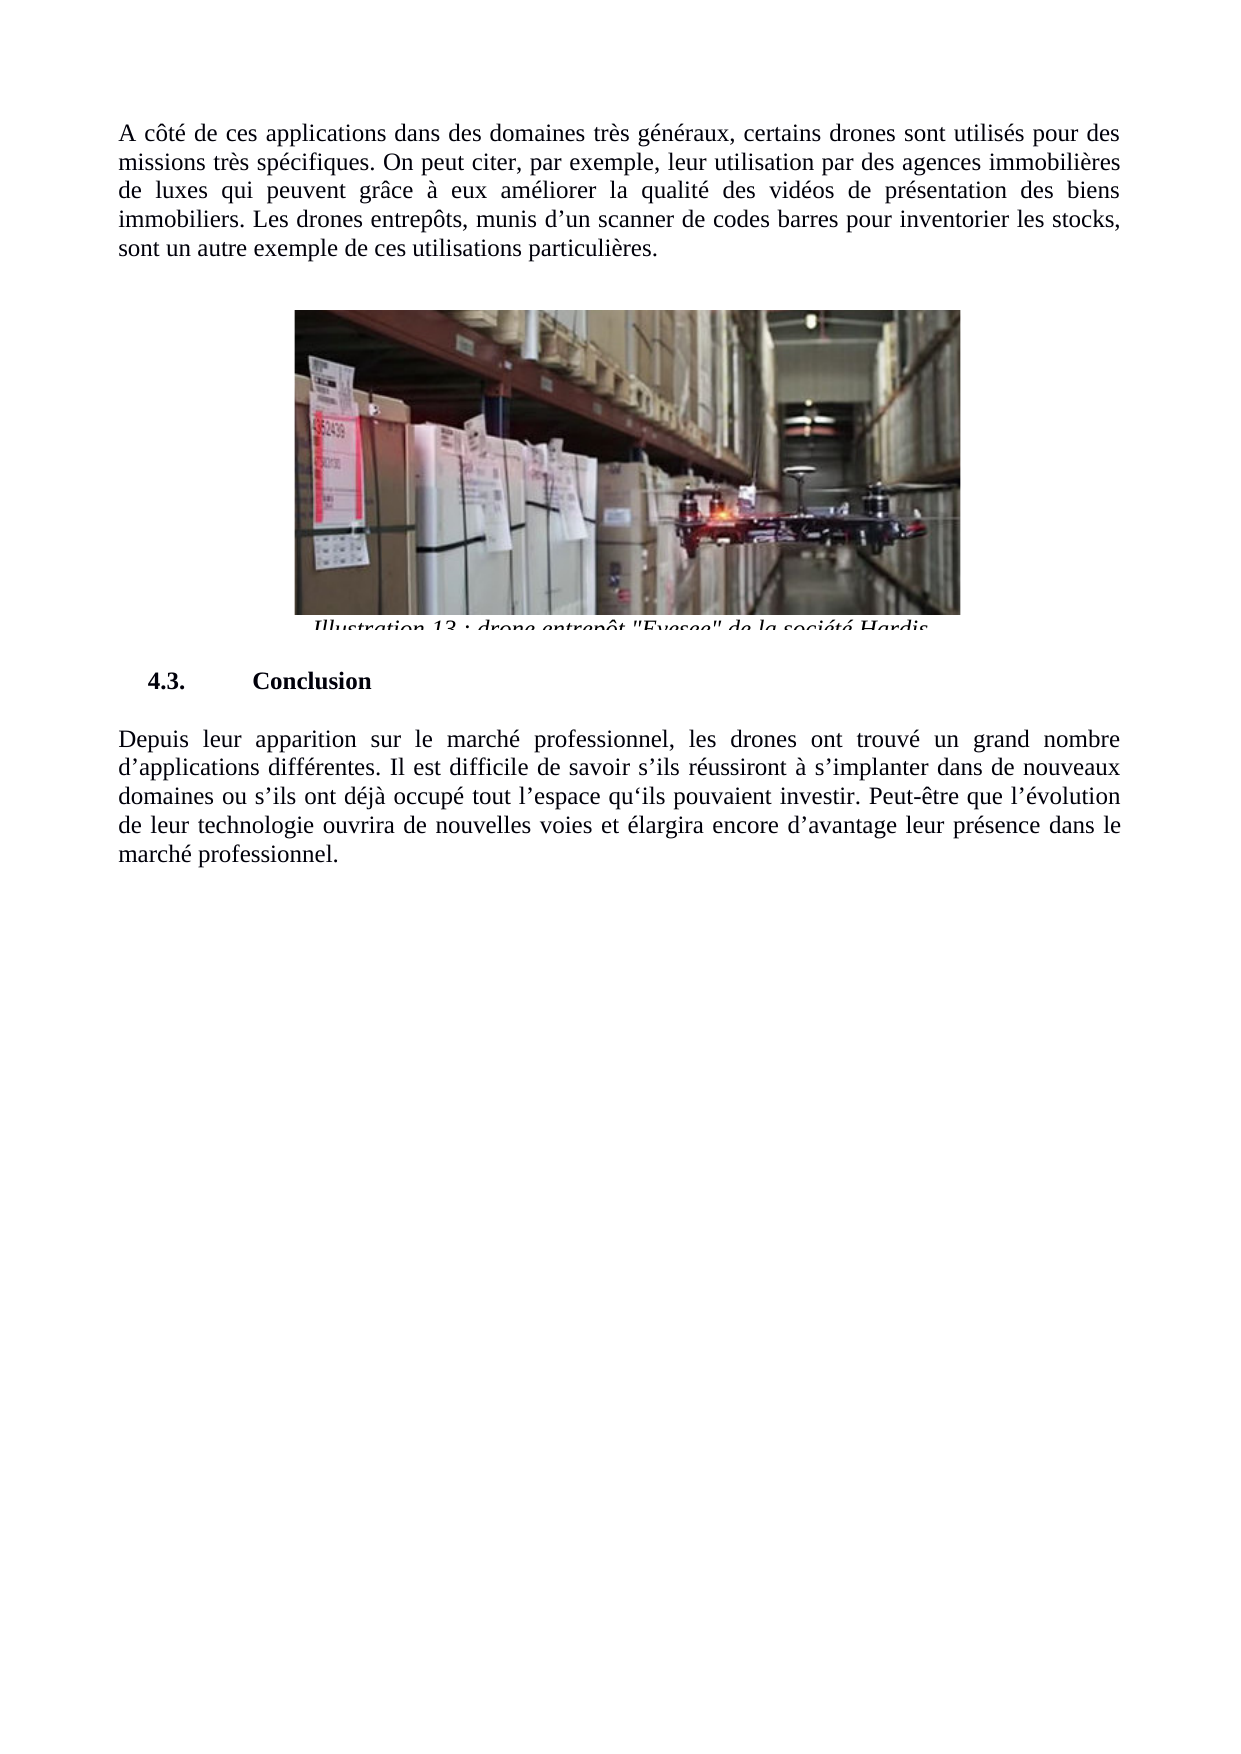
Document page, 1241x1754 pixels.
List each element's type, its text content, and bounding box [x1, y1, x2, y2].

text Depuis leur apparition sur le marché professionnel, les drones ont trouvé un grand nombre d’applications différentes. Il est difficile de savoir s’ils réussiront à s’implanter dans de nouveaux domaines ou s’ils ont déjà occupé tout l’espace qu‘ils pouvaient investir. Peut-être que l’évolution de leur technologie ouvrira de nouvelles voies et élargira encore d’avantage leur présence dans le marché professionnel. [118, 724, 1122, 867]
picture [294, 310, 961, 615]
text A côté de ces applications dans des domaines très généraux, certains drones sont utilisés pour des missions très spécifiques. On peut citer, par exemple, leur utilisation par des agences immobilières de luxes qui peuvent grâce à eux améliorer la qualité des vidéos de présentation des biens immobiliers. Les drones entrepôts, munis d’un scanner de codes barres pour inventorier les stocks, sont un autre exemple de ces utilisations particulières. [118, 118, 1122, 262]
subtitle Conclusion [148, 666, 1122, 695]
